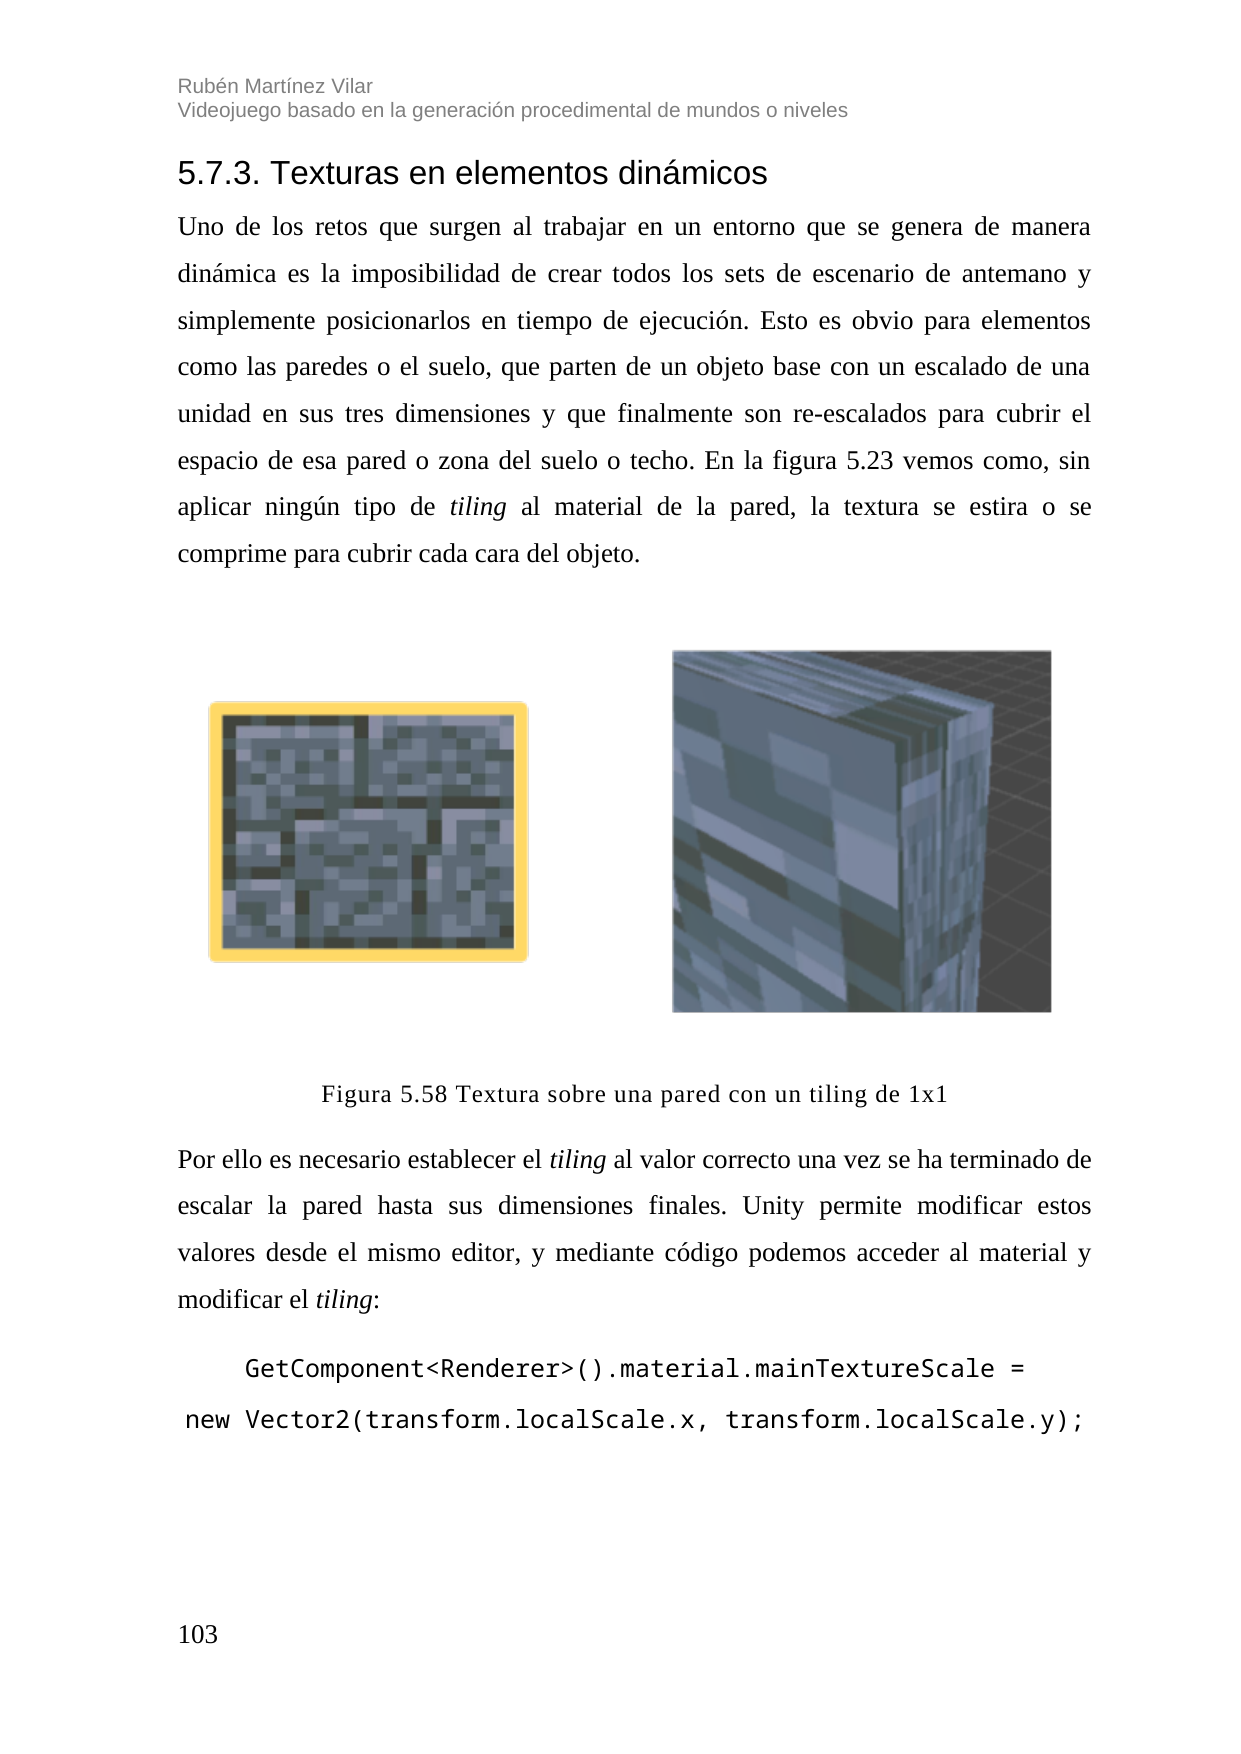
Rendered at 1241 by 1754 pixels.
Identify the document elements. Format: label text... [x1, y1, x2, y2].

picture [177, 604, 1093, 1043]
text Uno de los retos que surgen al trabajar en un entorno que se genera de manera dinámica es la imposibilidad de crear todos los sets de escenario de antemano y simplemente posicionarlos en tiempo de ejecución. Esto es obvio para elementos como las paredes o el suelo, que parten de un objeto base con un escalado de una unidad en sus tres dimensiones y que finalmente son re-escalados para cubrir el espacio de esa pared o zona del suelo o techo. En la figura 5.23 vemos como, sin aplicar ningún tipo de tiling al material de la pared, la textura se estira o se comprime para cubrir cada cara del objeto. [177, 211, 1092, 568]
text Por ello es necesario establecer el tiling al valor correcto una vez se ha terminado de escalar la pared hasta sus dimensiones finales. Unity permite modificar estos valores desde el mismo editor, y mediante código podemos acceder al material y modificar el tiling: [177, 1143, 1092, 1314]
subtitle Texturas en elementos dinámicos [177, 153, 1092, 191]
text GetComponent<Renderer>().material.mainTextureScale = new Vector2(transform.localScale.x, transform.localScale.y); [177, 1350, 1092, 1435]
